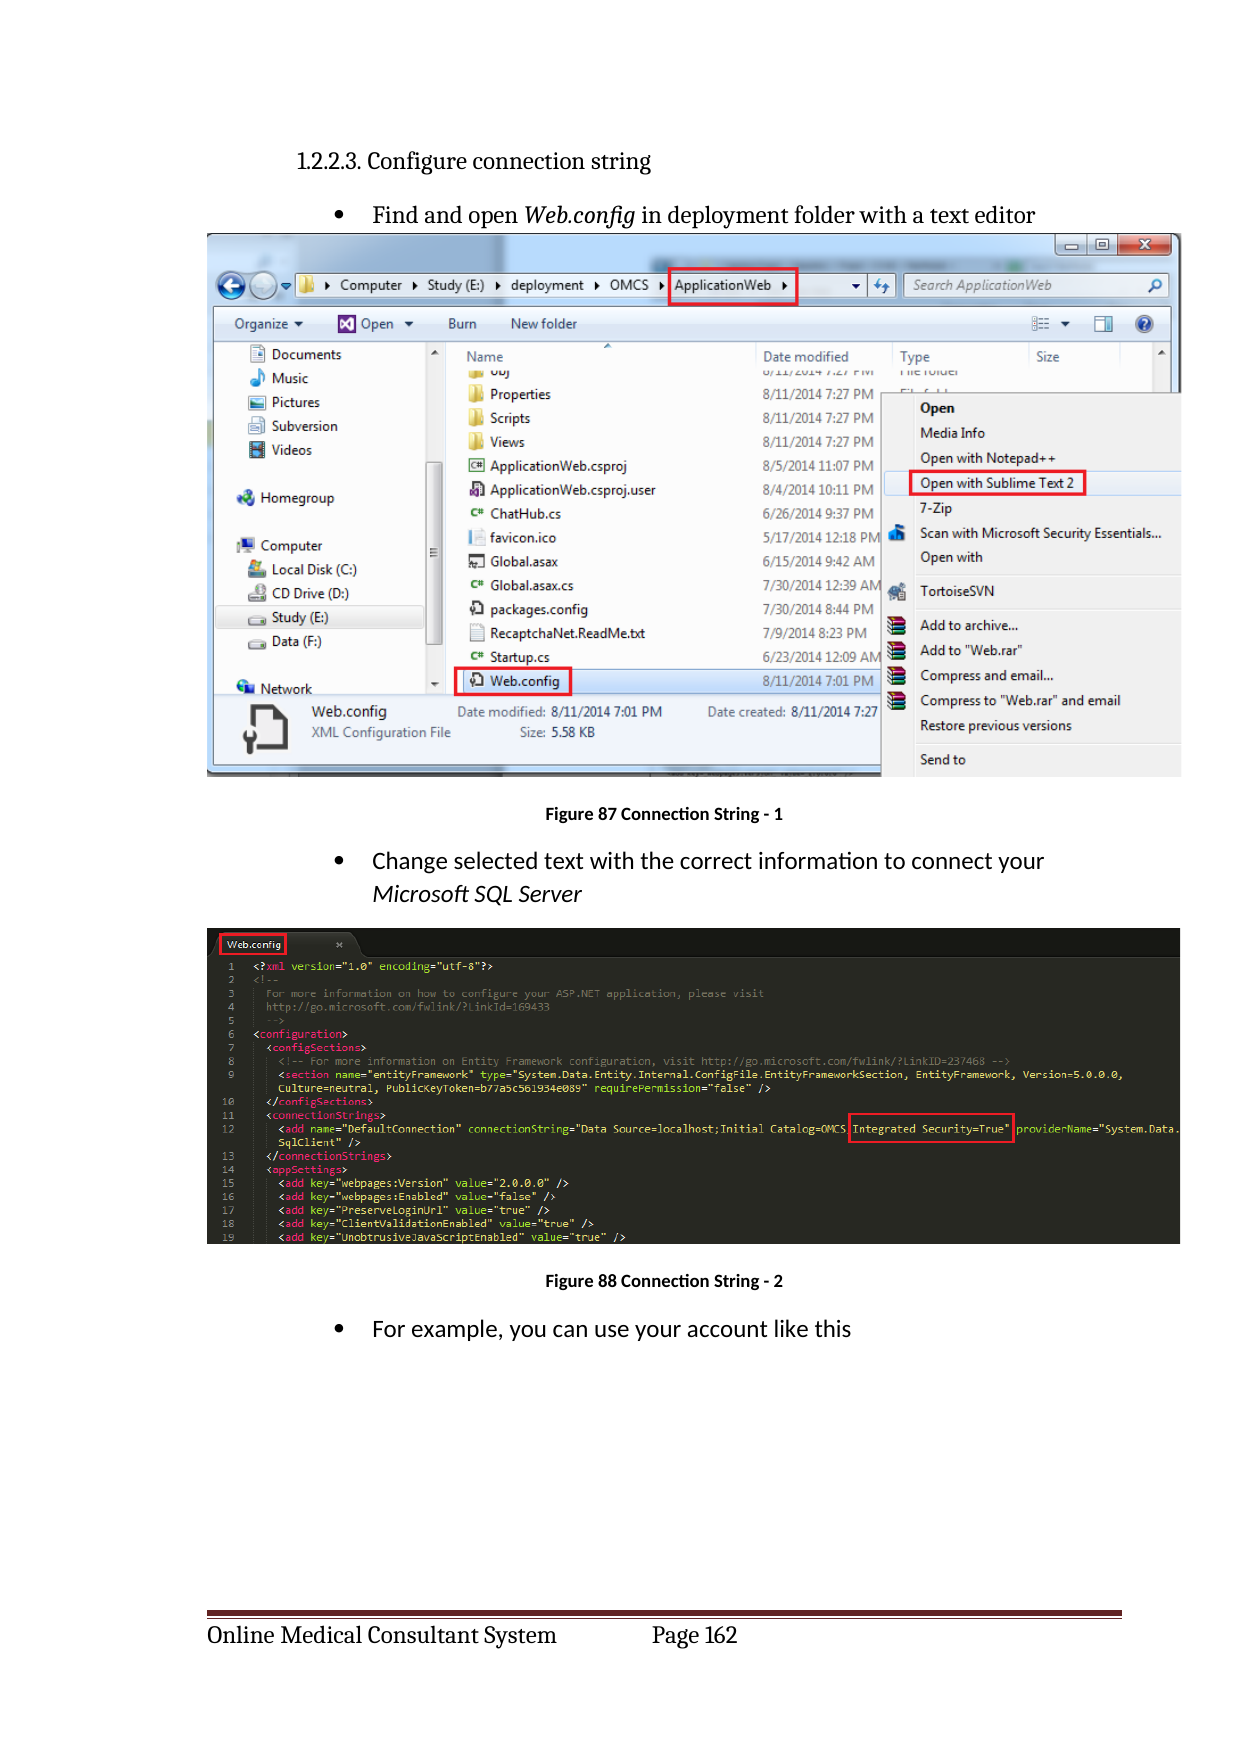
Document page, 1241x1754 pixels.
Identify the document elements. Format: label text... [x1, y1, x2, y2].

picture [207, 233, 1182, 777]
subtitle Find and open Web.config in deployment folder with a text editor [334, 201, 1122, 229]
list Change selected text with the correct information to connect your Microsoft SQL Server [334, 846, 1122, 909]
list For example, you can use your account like this [334, 1313, 1122, 1343]
picture [207, 928, 1180, 1244]
subtitle Configure connection string [282, 147, 1122, 176]
